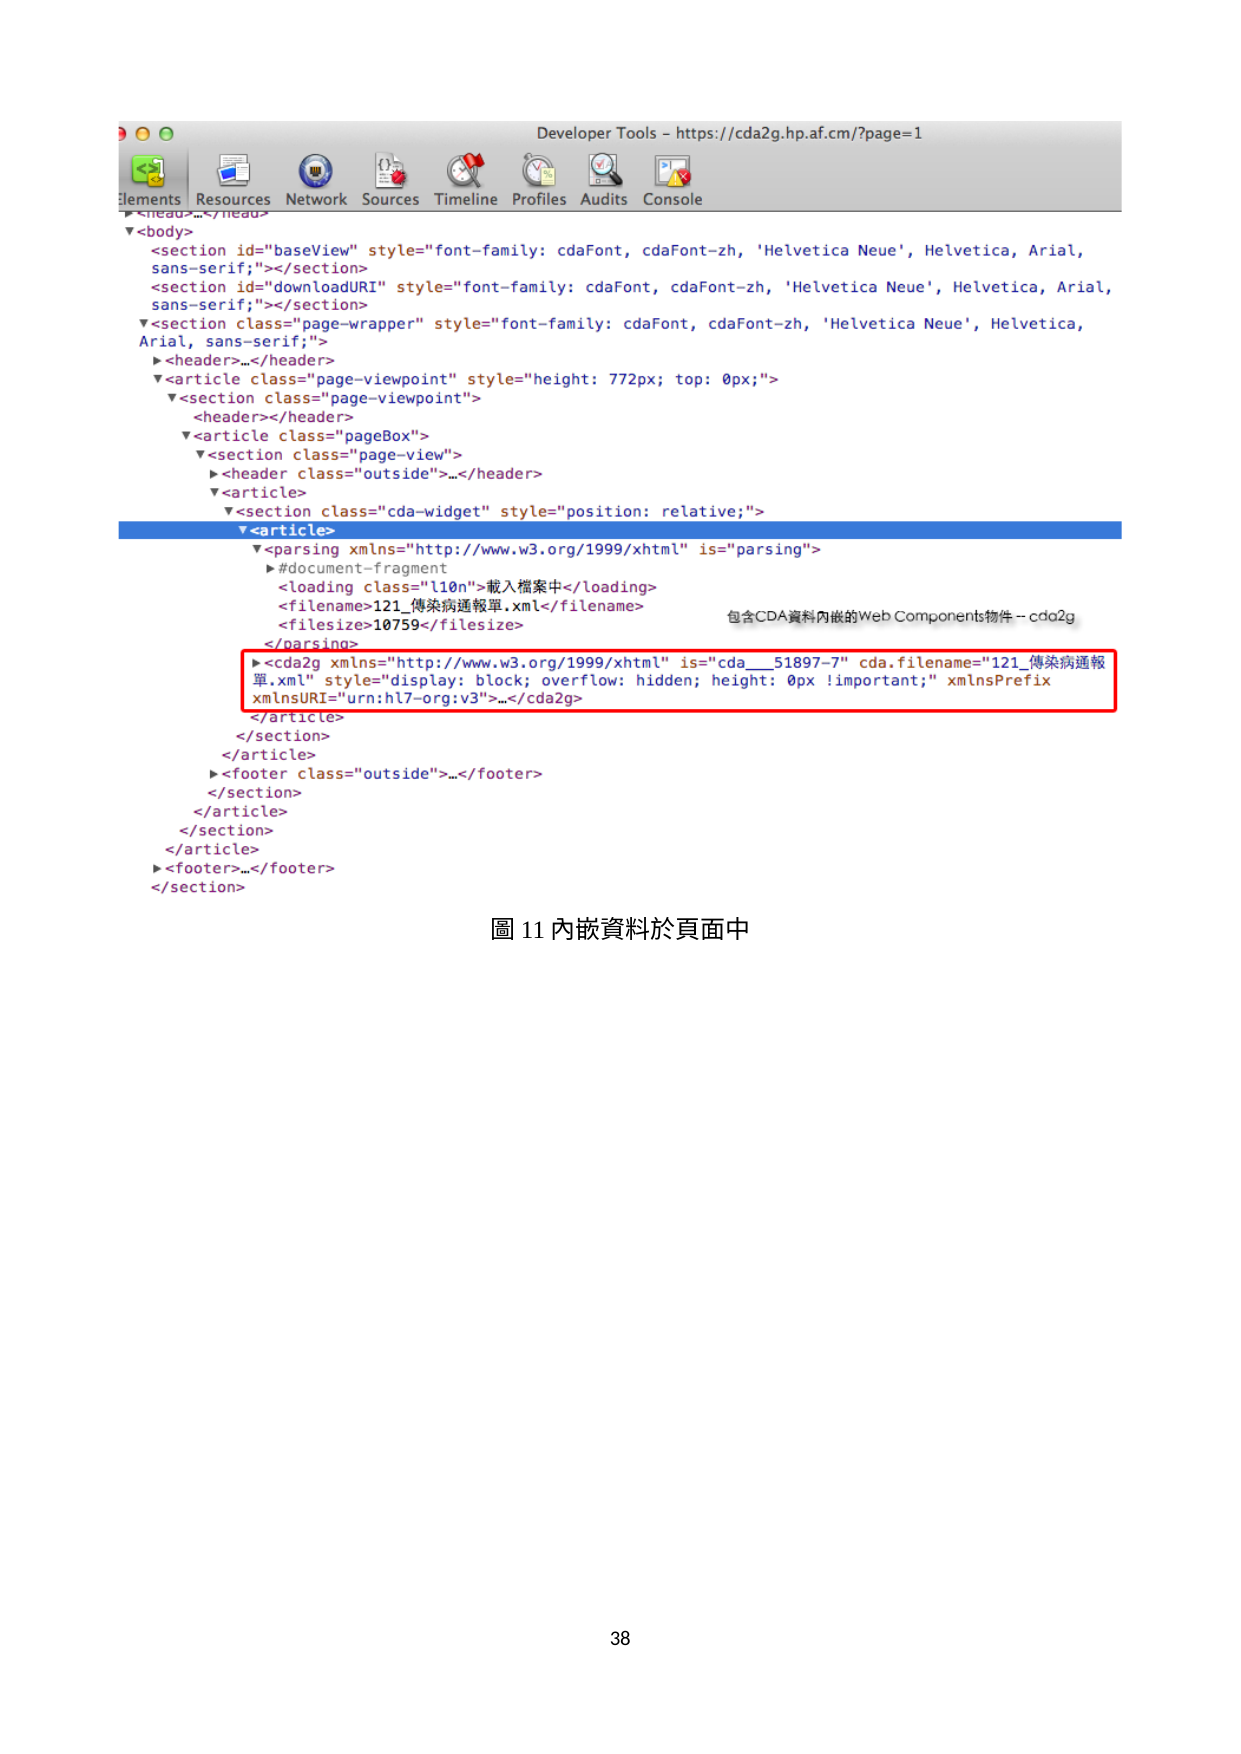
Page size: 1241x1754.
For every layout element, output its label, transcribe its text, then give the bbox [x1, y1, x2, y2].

text 圖 11 內嵌資料於頁面中 [1, 909, 1239, 947]
picture [118, 121, 1122, 897]
